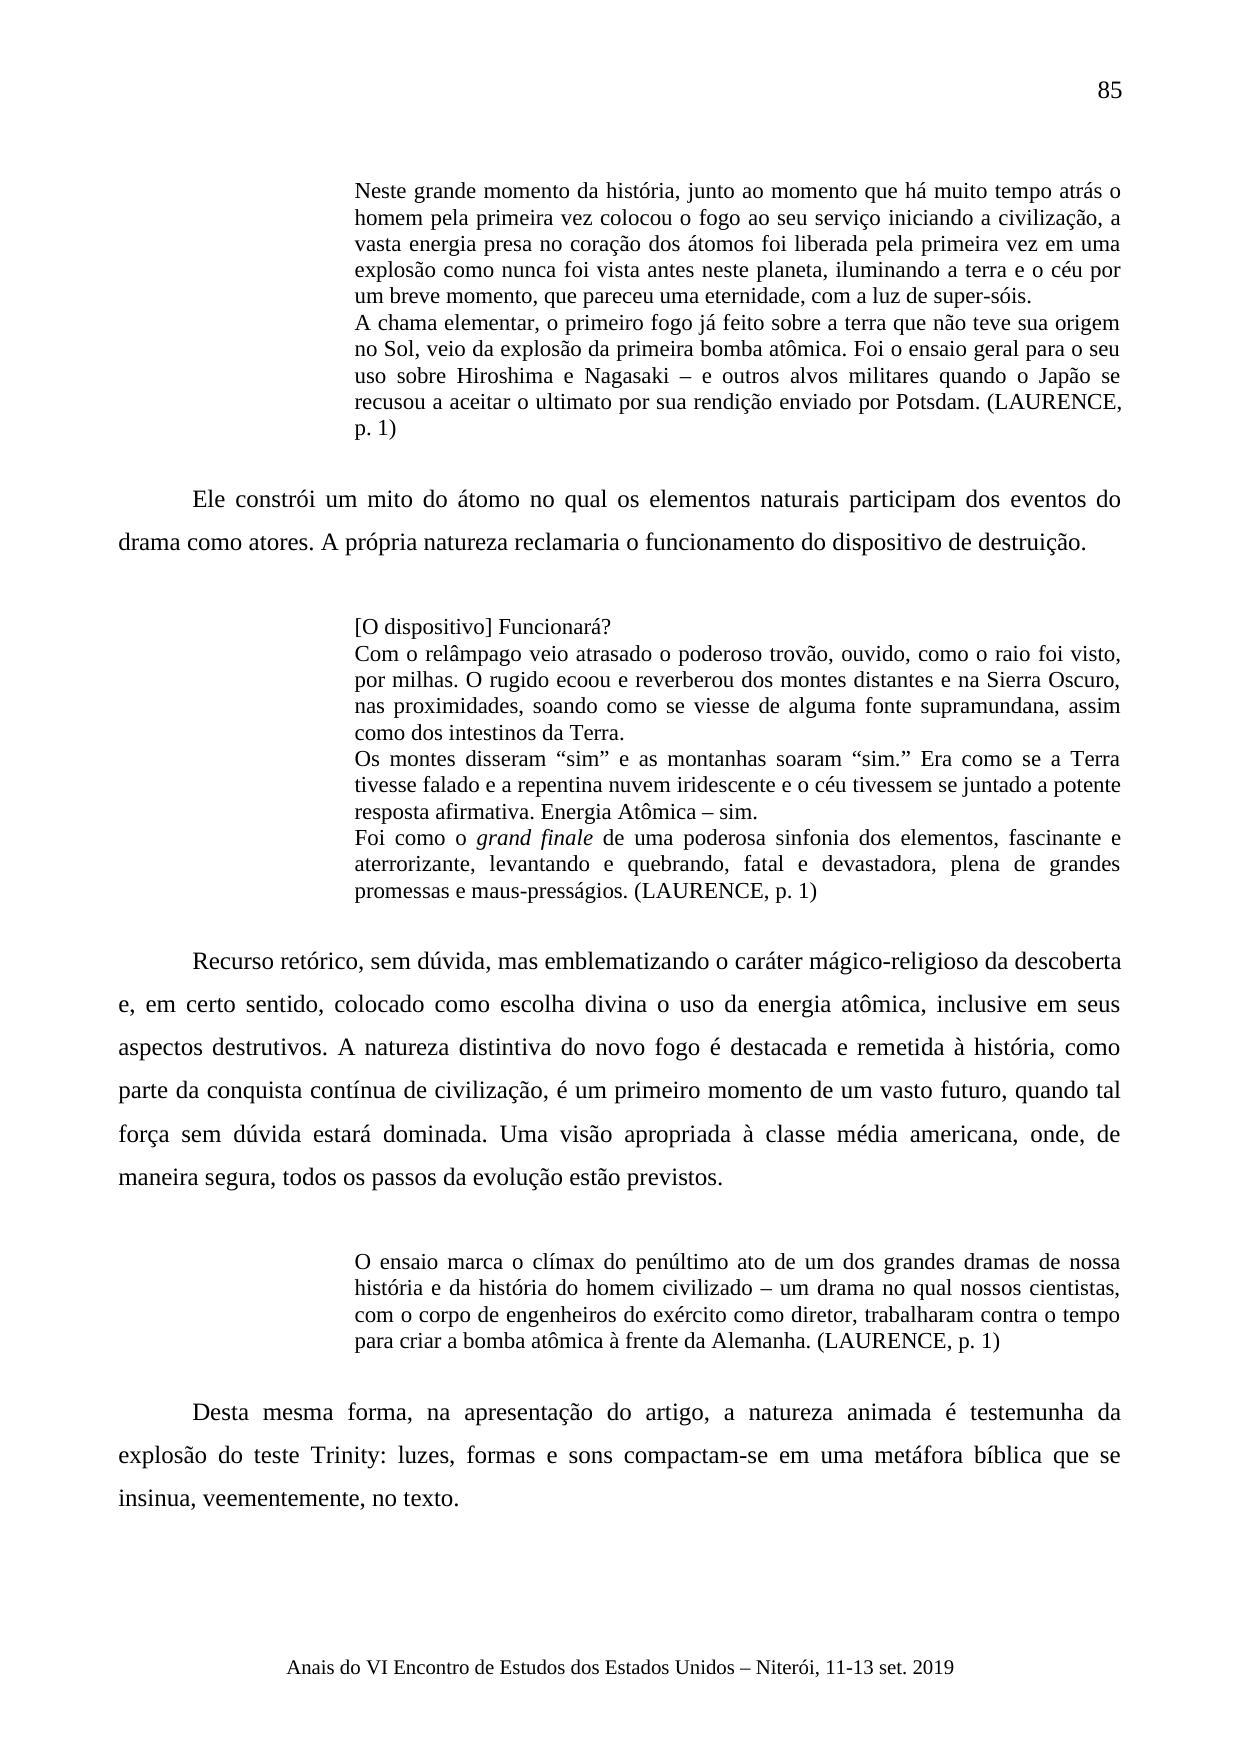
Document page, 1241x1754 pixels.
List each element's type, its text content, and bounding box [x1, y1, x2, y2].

text Foi como o grand finale de uma poderosa sinfonia dos elementos, fascinante e aterrorizante, levantando e quebrando, fatal e devastadora, plena de grandes promessas e maus-presságios. (LAURENCE, p. 1) [354, 824, 1122, 903]
text Com o relâmpago veio atrasado o poderoso trovão, ouvido, como o raio foi visto, por milhas. O rugido ecoou e reverberou dos montes distantes e na Sierra Oscuro, nas proximidades, soando como se viesse de alguma fonte supramundana, assim como dos intestinos da Terra. [354, 639, 1122, 745]
text Ele constrói um mito do átomo no qual os elementos naturais participam dos eventos do drama como atores. A própria natureza reclamaria o funcionamento do dispositivo de destruição. [118, 484, 1122, 556]
text Desta mesma forma, na apresentação do artigo, a natureza animada é testemunha da explosão do teste Trinity: luzes, formas e sons compactam-se em uma metáfora bíblica que se insinua, veementemente, no texto. [118, 1397, 1122, 1512]
text Neste grande momento da história, junto ao momento que há muito tempo atrás o homem pela primeira vez colocou o fogo ao seu serviço iniciando a civilização, a vasta energia presa no coração dos átomos foi liberada pela primeira vez em uma explosão como nunca foi vista antes neste planeta, iluminando a terra e o céu por um breve momento, que pareceu uma eternidade, com a luz de super-sóis. [354, 177, 1122, 309]
text Recurso retórico, sem dúvida, mas emblematizando o caráter mágico-religioso da descoberta e, em certo sentido, colocado como escolha divina o uso da energia atômica, inclusive em seus aspectos destrutivos. A natureza distintiva do novo fogo é destacada e remetida à história, como parte da conquista contínua de civilização, é um primeiro momento de um vasto futuro, quando tal força sem dúvida estará dominada. Uma visão apropriada à classe média americana, onde, de maneira segura, todos os passos da evolução estão previstos. [118, 946, 1122, 1191]
text Os montes disseram “sim” e as montanhas soaram “sim.” Era como se a Terra tivesse falado e a repentina nuvem iridescente e o céu tivessem se juntado a potente resposta afirmativa. Energia Atômica – sim. [354, 745, 1122, 824]
text O ensaio marca o clímax do penúltimo ato de um dos grandes dramas de nossa história e da história do homem civilizado – um drama no qual nossos cientistas, com o corpo de engenheiros do exército como diretor, trabalharam contra o tempo para criar a bomba atômica à frente da Alemanha. (LAURENCE, p. 1) [354, 1248, 1122, 1353]
text A chama elementar, o primeiro fogo já feito sobre a terra que não teve sua origem no Sol, veio da explosão da primeira bomba atômica. Foi o ensaio geral para o seu uso sobre Hiroshima e Nagasaki – e outros alvos militares quando o Japão se recusou a aceitar o ultimato por sua rendição enviado por Potsdam. (LAURENCE, p. 1) [354, 309, 1122, 441]
text [O dispositivo] Funcionará? [354, 613, 1122, 639]
